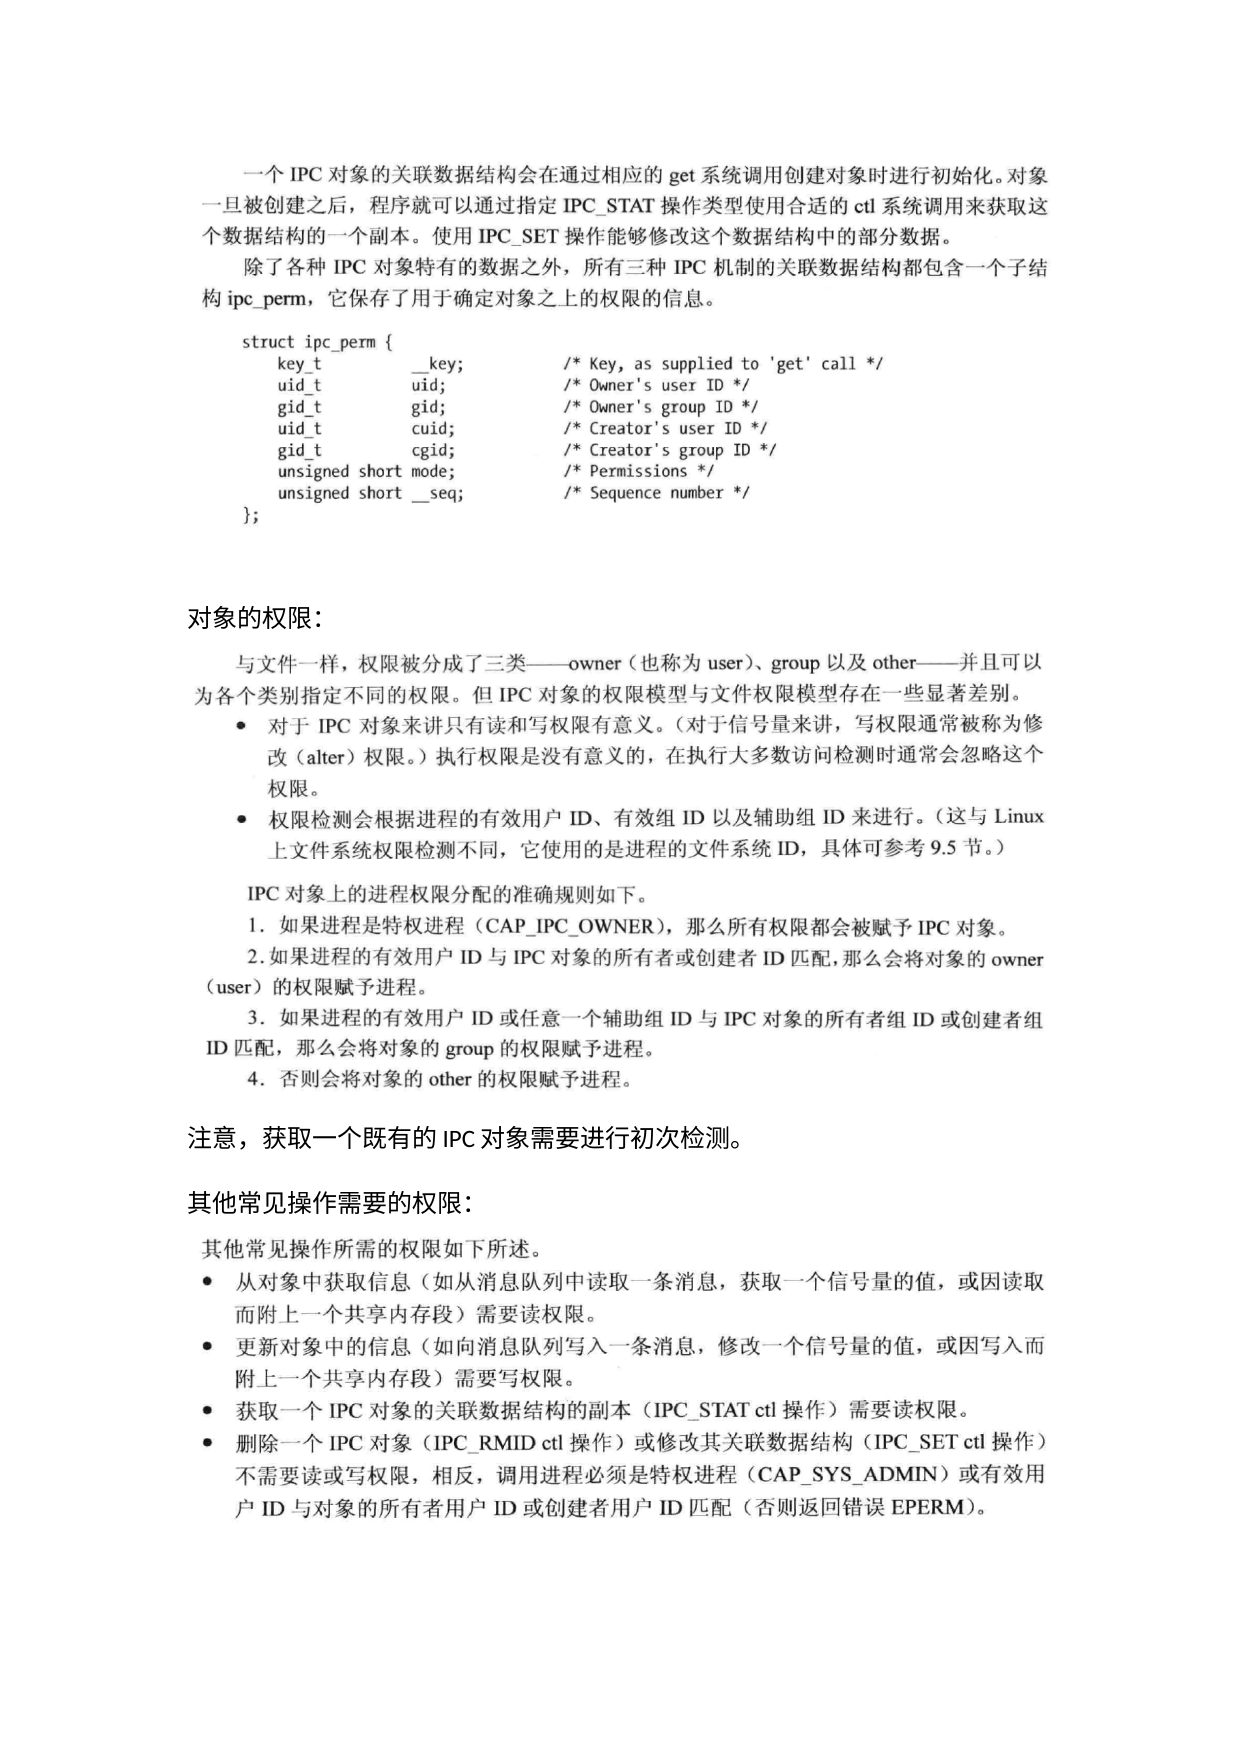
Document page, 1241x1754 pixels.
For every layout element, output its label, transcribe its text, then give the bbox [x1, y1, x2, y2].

picture [187, 162, 1053, 532]
list 对象的权限： [187, 584, 1053, 649]
picture [187, 877, 1052, 1092]
list 其他常见操作需要的权限： [187, 1169, 1053, 1234]
picture [187, 1234, 1053, 1525]
picture [187, 649, 1051, 859]
list 注意，获取一个既有的IPC对象需要进行初次检测。 [187, 1104, 1053, 1169]
